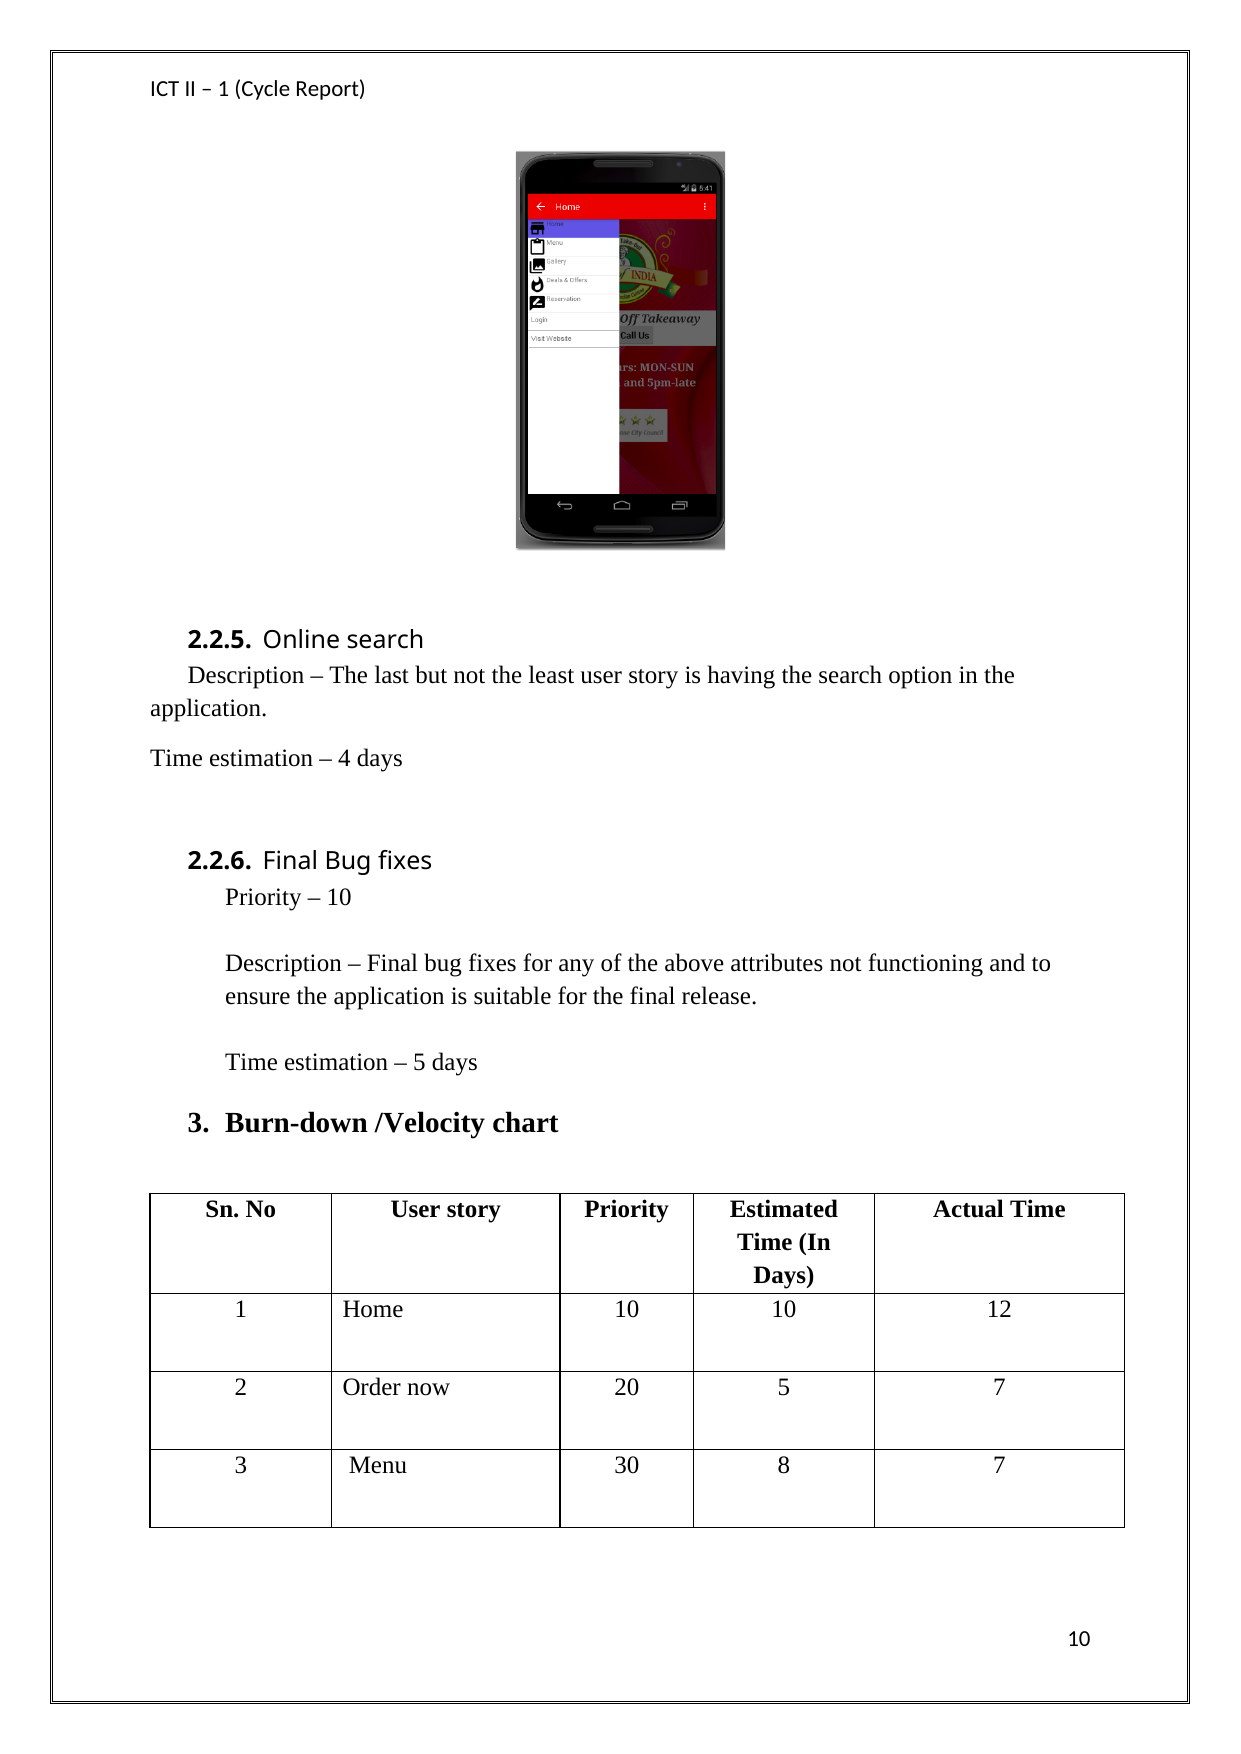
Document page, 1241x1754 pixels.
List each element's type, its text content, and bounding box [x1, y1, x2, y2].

table_cell 8 [694, 1450, 874, 1527]
table_cell 10 [694, 1294, 874, 1371]
subtitle Online search [187, 621, 1090, 655]
list Priority – 10 [225, 882, 1090, 910]
table_cell Home [332, 1294, 559, 1371]
table_cell 7 [875, 1450, 1124, 1527]
text Time estimation – 4 days [150, 743, 1090, 772]
table_cell Menu [332, 1450, 559, 1527]
table_cell 1 [151, 1294, 331, 1371]
table_cell 7 [875, 1372, 1124, 1449]
table_header Priority [561, 1194, 693, 1293]
table_header Sn. No [151, 1194, 331, 1293]
list Description – Final bug fixes for any of the above attributes not functioning and to ensure the application is suitable for the final release. [225, 948, 1090, 1009]
table_header Estimated Time (In Days) [694, 1194, 874, 1293]
table_header Actual Time [875, 1194, 1124, 1293]
list Time estimation – 5 days [225, 1047, 1090, 1076]
table_cell 30 [561, 1450, 693, 1527]
table_cell 10 [561, 1294, 693, 1371]
text Description – The last but not the least user story is having the search option in the application. [150, 660, 1090, 722]
table_cell 20 [561, 1372, 693, 1449]
table_cell 2 [151, 1372, 331, 1449]
subtitle Burn-down /Velocity chart [187, 1105, 1090, 1138]
picture [515, 150, 725, 551]
table_cell 5 [694, 1372, 874, 1449]
table_cell 12 [875, 1294, 1124, 1371]
table_cell Order now [332, 1372, 559, 1449]
table_cell 3 [151, 1450, 331, 1527]
subtitle Final Bug fixes [187, 842, 1090, 877]
table_header User story [332, 1194, 559, 1293]
